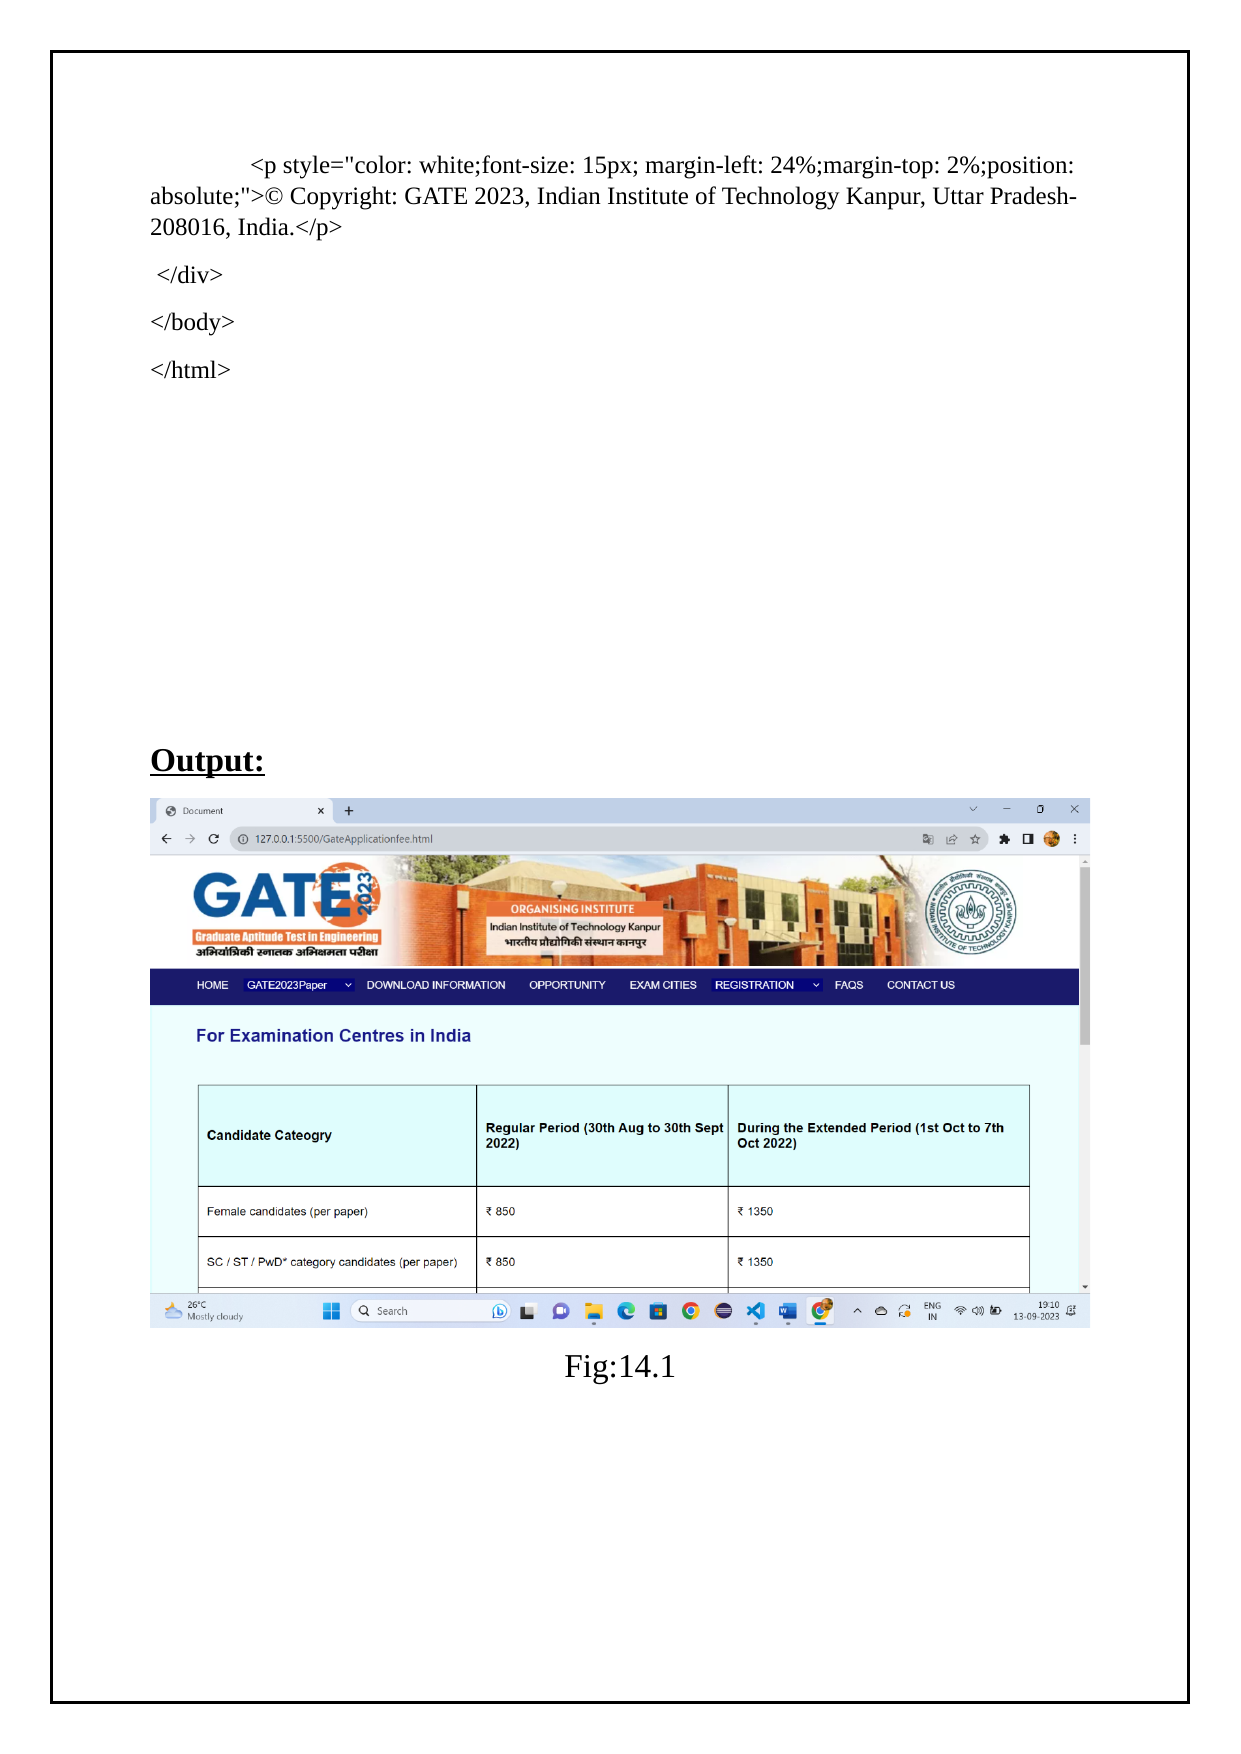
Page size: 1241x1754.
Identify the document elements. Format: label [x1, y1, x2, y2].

picture [150, 798, 1091, 1328]
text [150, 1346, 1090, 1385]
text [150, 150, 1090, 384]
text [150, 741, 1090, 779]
